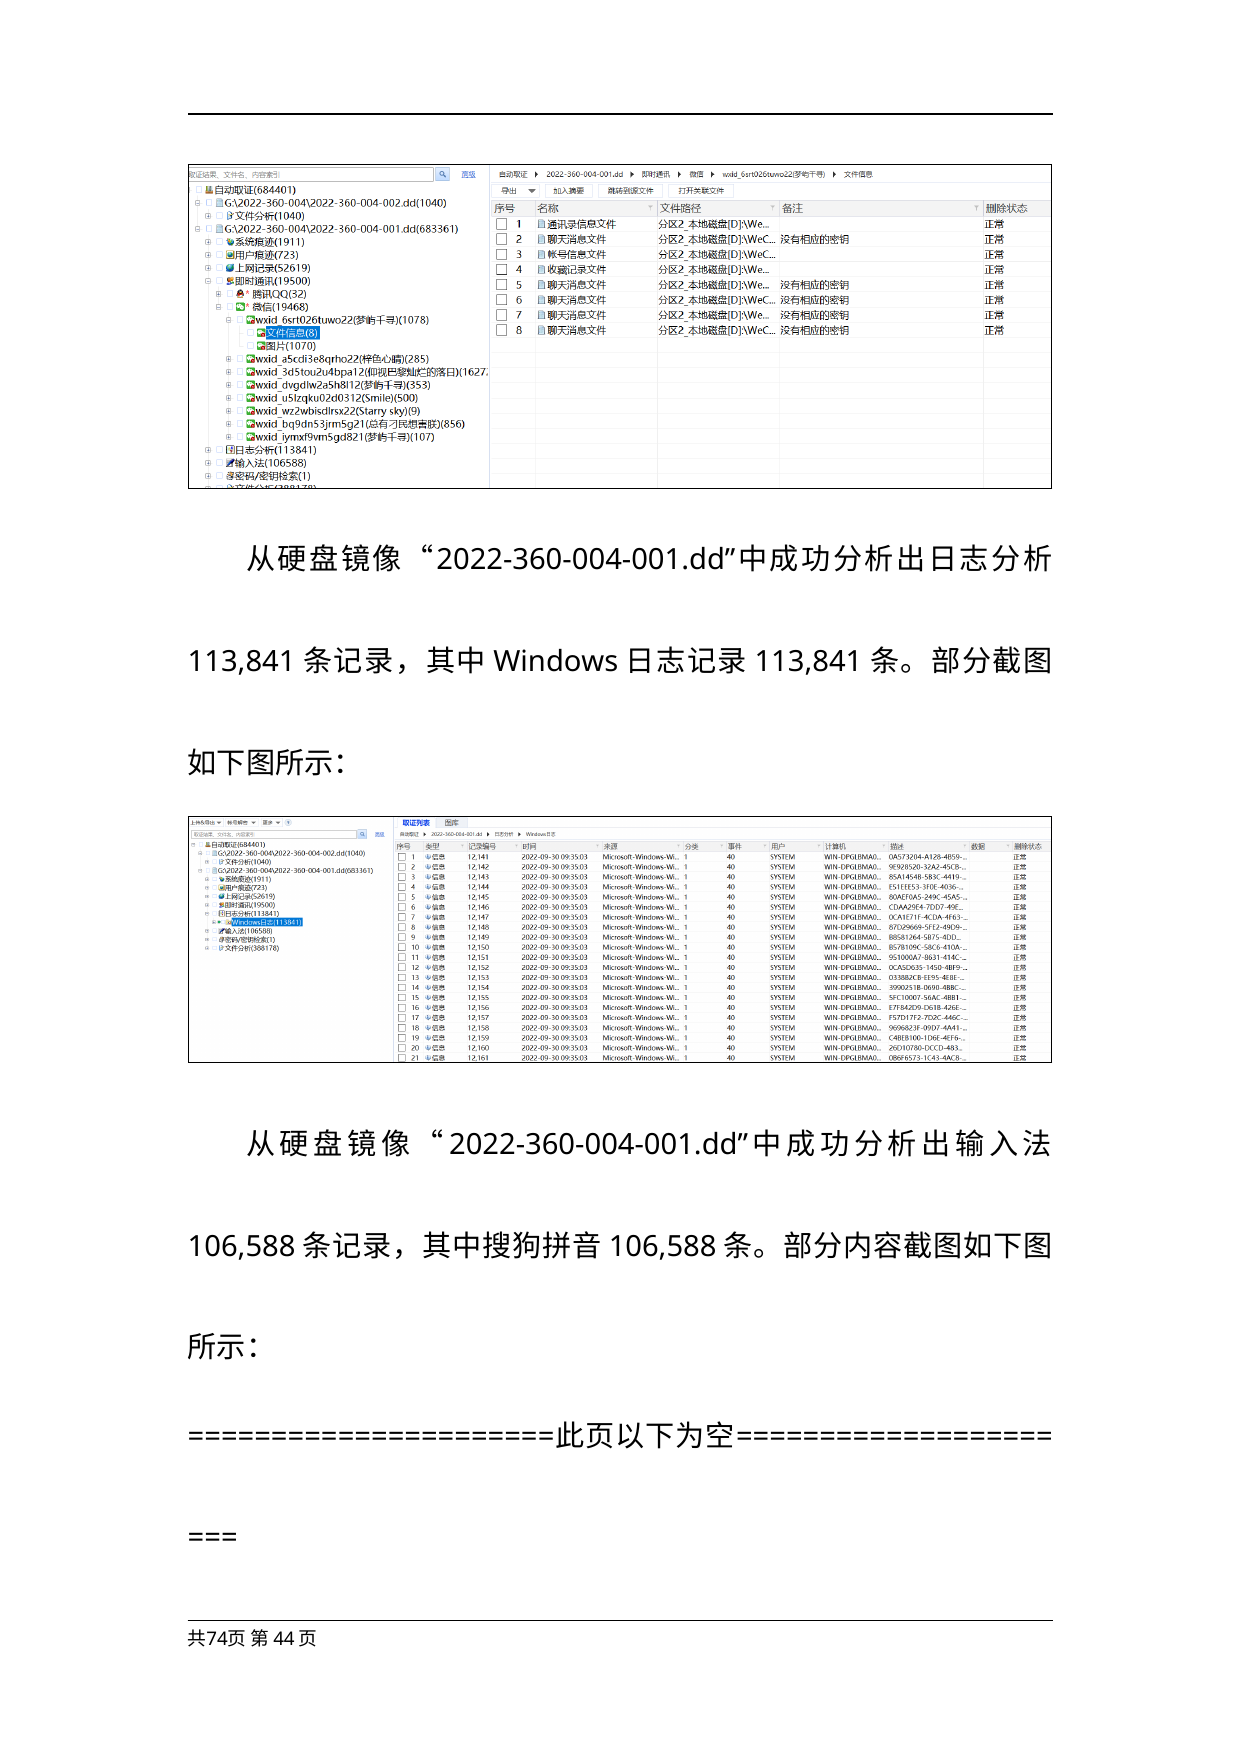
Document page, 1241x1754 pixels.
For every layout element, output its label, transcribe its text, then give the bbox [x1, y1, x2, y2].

text 从硬盘镜像“2022-360-004-001.dd”中成功分析出日志分析113,841条记录，其中Windows日志记录113,841条。部分截图如下图所示： [187, 523, 1053, 795]
picture [189, 817, 1051, 1062]
text ======================此页以下为空====================== [187, 1400, 1053, 1570]
text 从硬盘镜像“2022-360-004-001.dd”中成功分析出输入法106,588条记录，其中搜狗拼音106,588条。部分内容截图如下图所示： [187, 1107, 1053, 1379]
picture [189, 165, 1051, 488]
